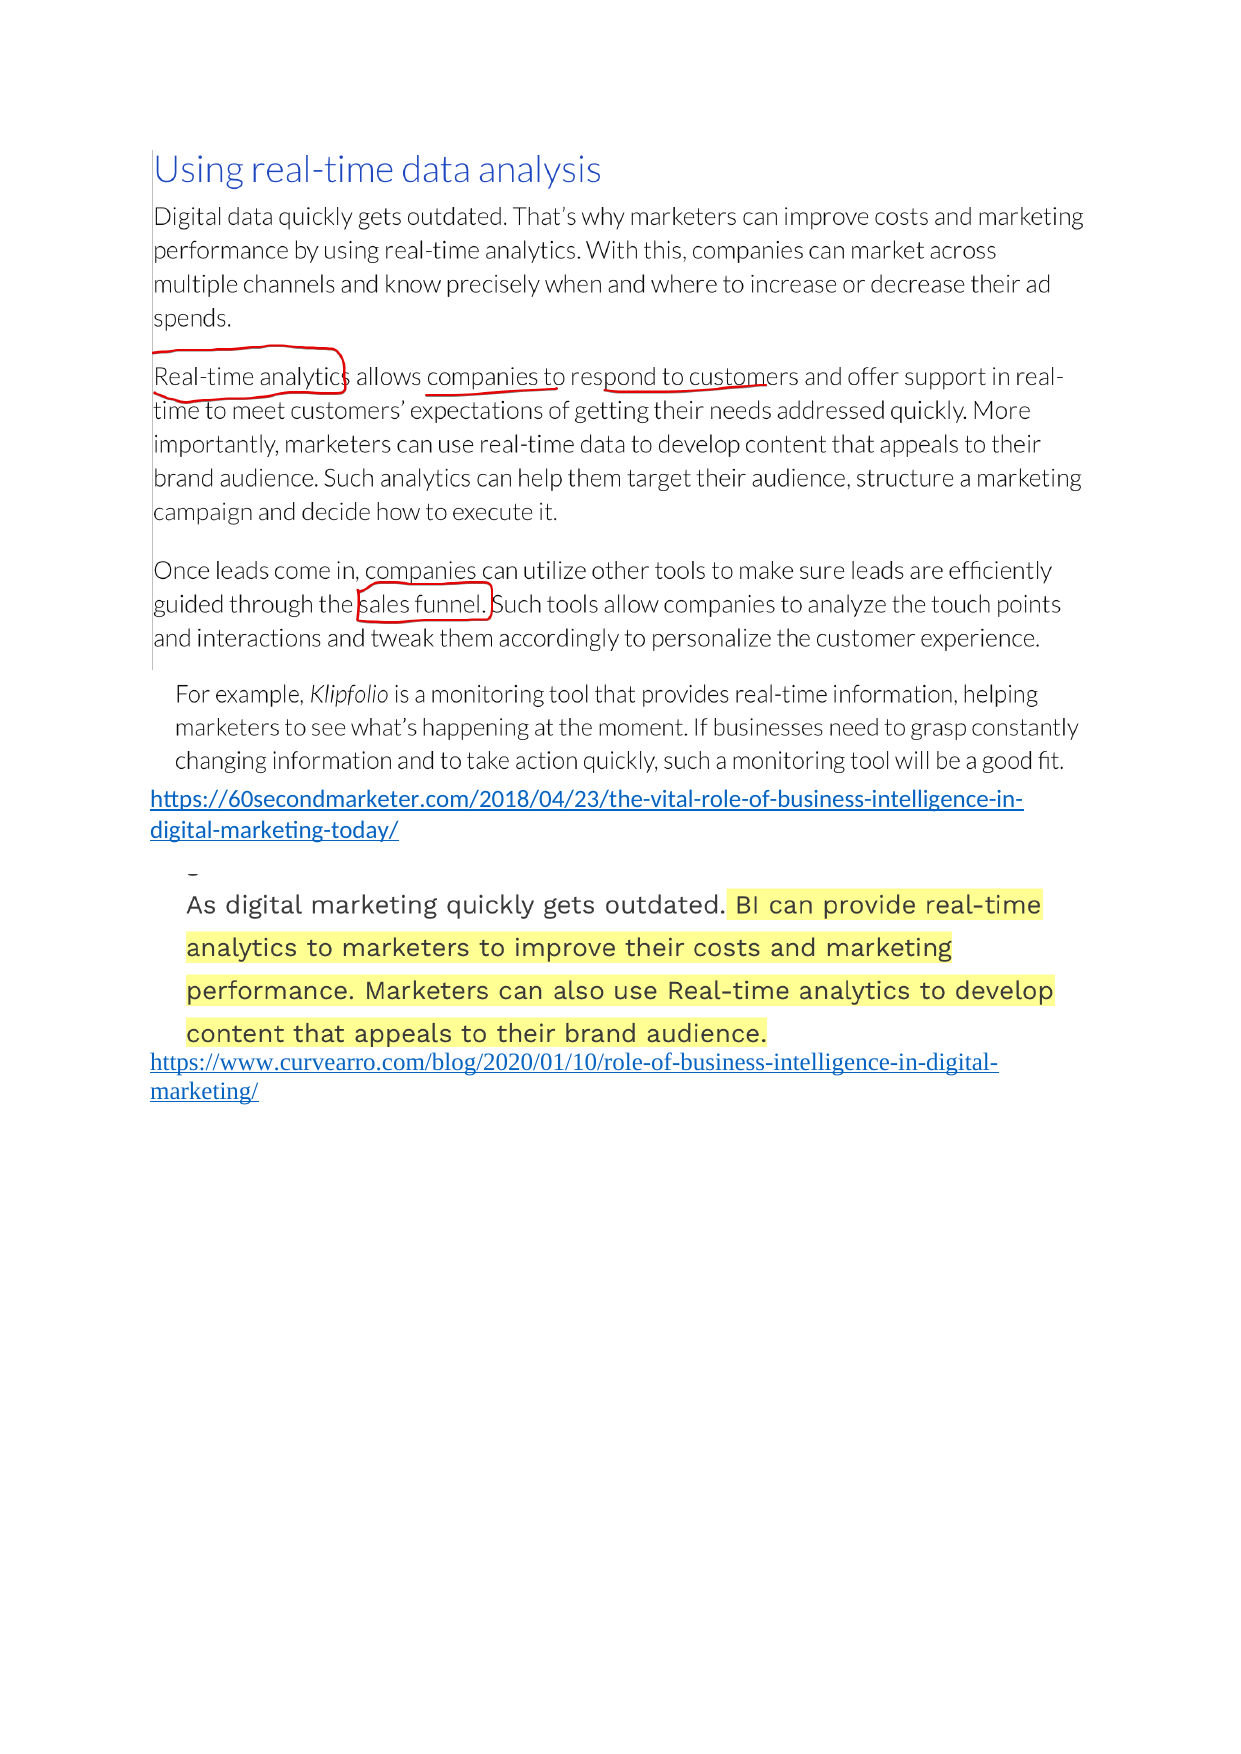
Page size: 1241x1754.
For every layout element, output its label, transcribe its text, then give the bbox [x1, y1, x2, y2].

text https://www.curvearro.com/blog/2020/01/10/role-of-business-intelligence-in-digital-marketing/ [150, 1047, 1090, 1104]
picture [150, 874, 1091, 1047]
picture [150, 150, 1091, 784]
text https://60secondmarketer.com/2018/04/23/the-vital-role-of-business-intelligence-in-digital-marketing-today/ [150, 784, 1090, 844]
